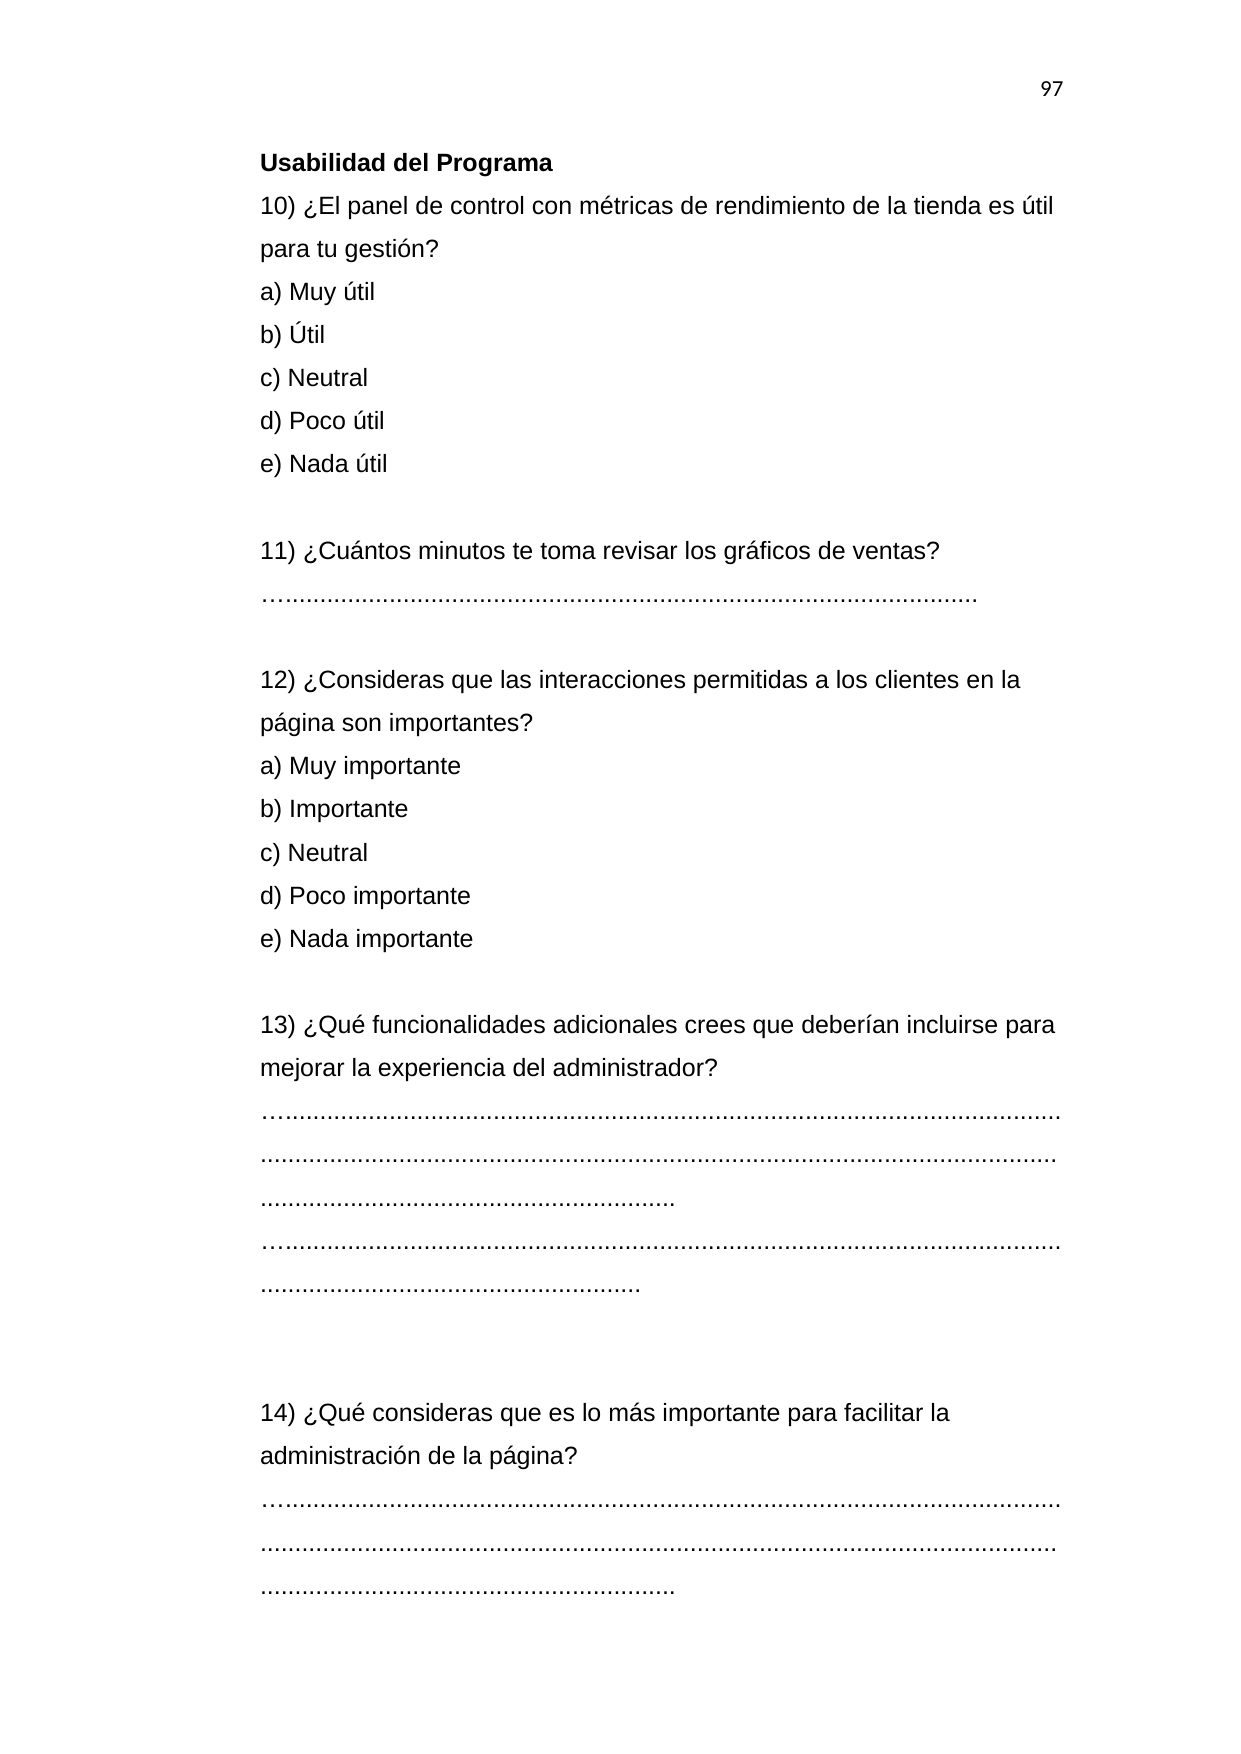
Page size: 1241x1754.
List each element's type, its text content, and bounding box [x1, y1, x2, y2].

list 10) ¿El panel de control con métricas de rendimiento de la tienda es útil para tu gestión? [260, 191, 1063, 263]
list a) Muy útil [260, 277, 1063, 306]
list d) Poco útil [260, 406, 1063, 435]
list d) Poco importante [260, 881, 1063, 909]
list 12) ¿Consideras que las interacciones permitidas a los clientes en la página son importantes? [260, 665, 1063, 737]
list b) Importante [260, 794, 1063, 823]
list c) Neutral [260, 363, 1063, 392]
list 11) ¿Cuántos minutos te toma revisar los gráficos de ventas? [260, 536, 1063, 564]
list b) Útil [260, 320, 1063, 349]
list 13) ¿Qué funcionalidades adicionales crees que deberían incluirse para mejorar la experiencia del administrador? [260, 1010, 1063, 1082]
list e) Nada importante [260, 924, 1063, 953]
list e) Nada útil [260, 449, 1063, 478]
list ….................................................................................................... [260, 579, 1063, 608]
list 14) ¿Qué consideras que es lo más importante para facilitar la administración de la página? [260, 1398, 1063, 1470]
list c) Neutral [260, 838, 1063, 866]
list Usabilidad del Programa [260, 148, 1063, 176]
list a) Muy importante [260, 751, 1063, 780]
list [260, 1484, 1063, 1599]
